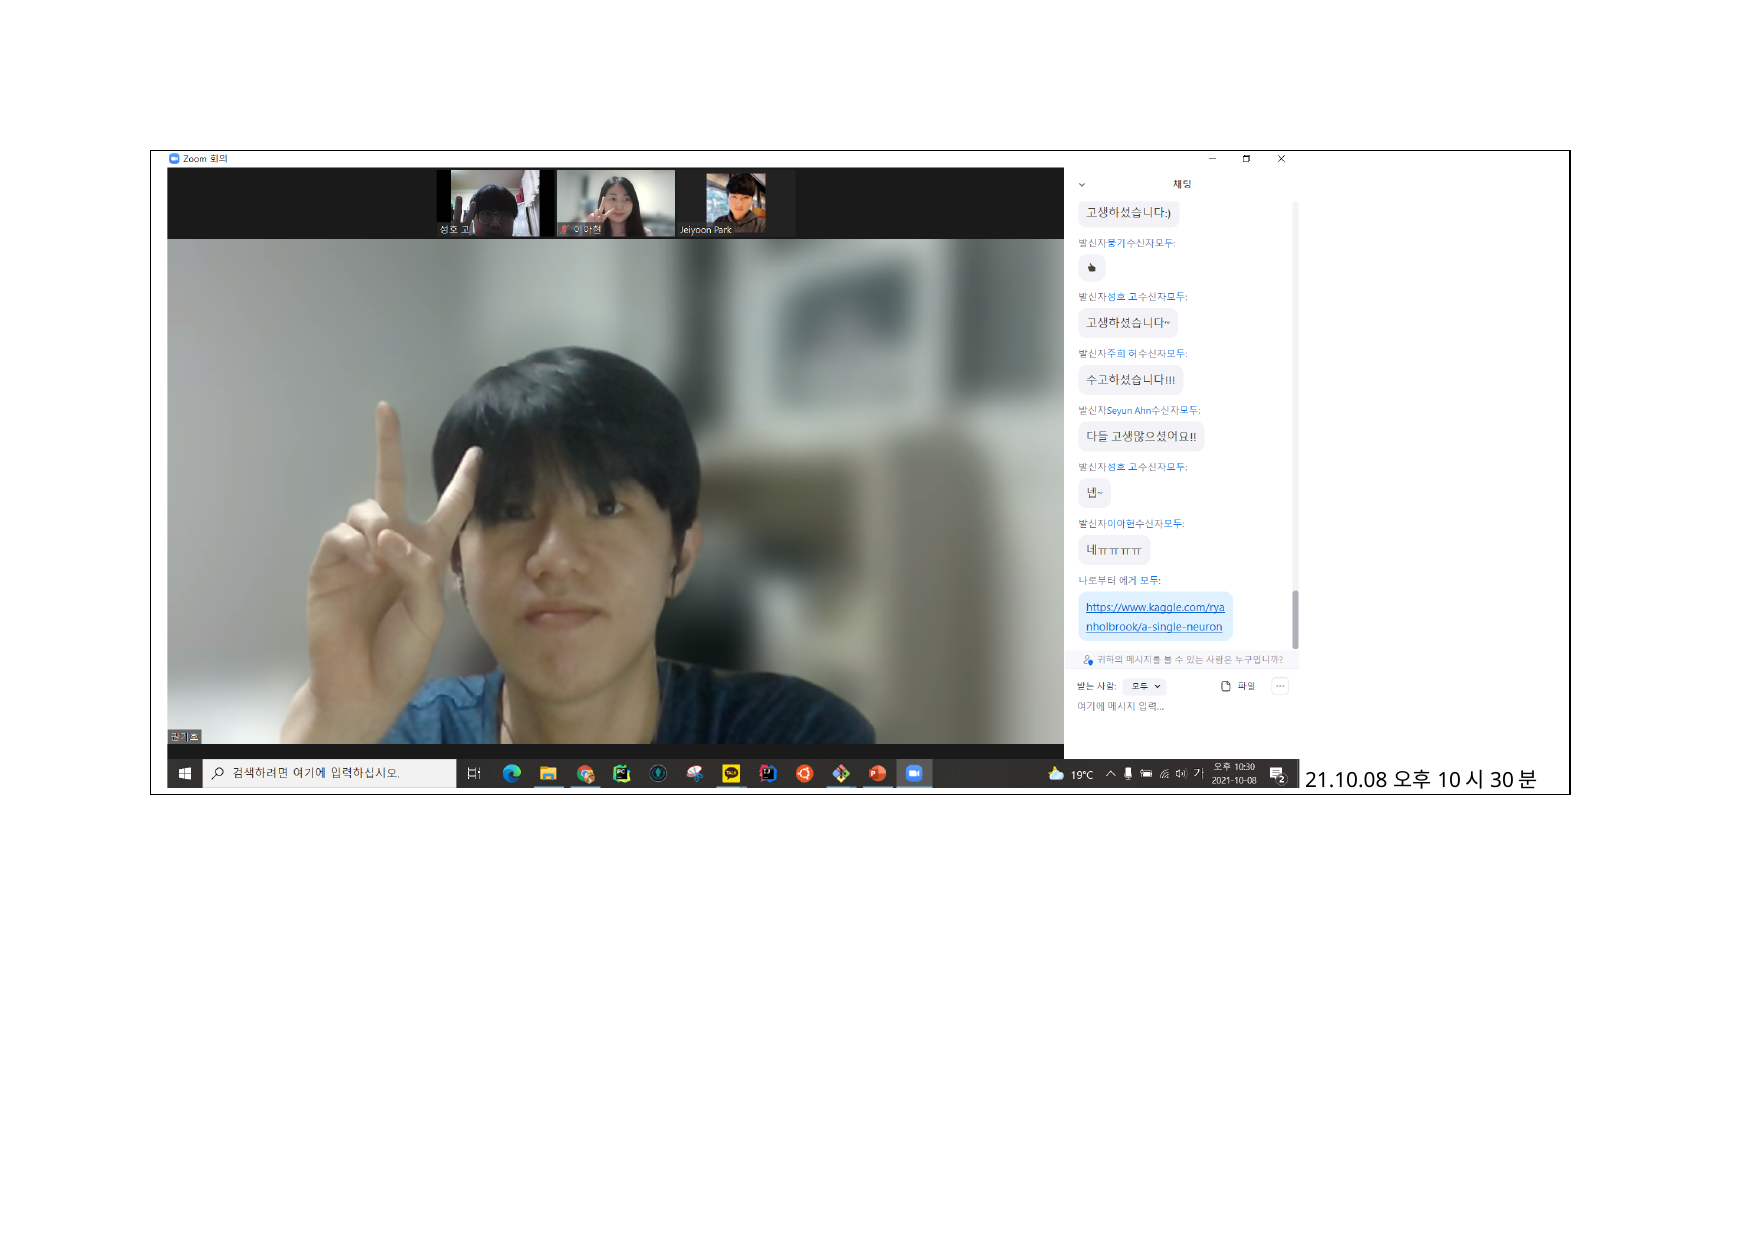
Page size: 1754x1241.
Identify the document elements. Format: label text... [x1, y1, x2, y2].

table_cell 21.10.08 오후 10시 30분 [151, 151, 1569, 794]
picture [167, 151, 1300, 788]
